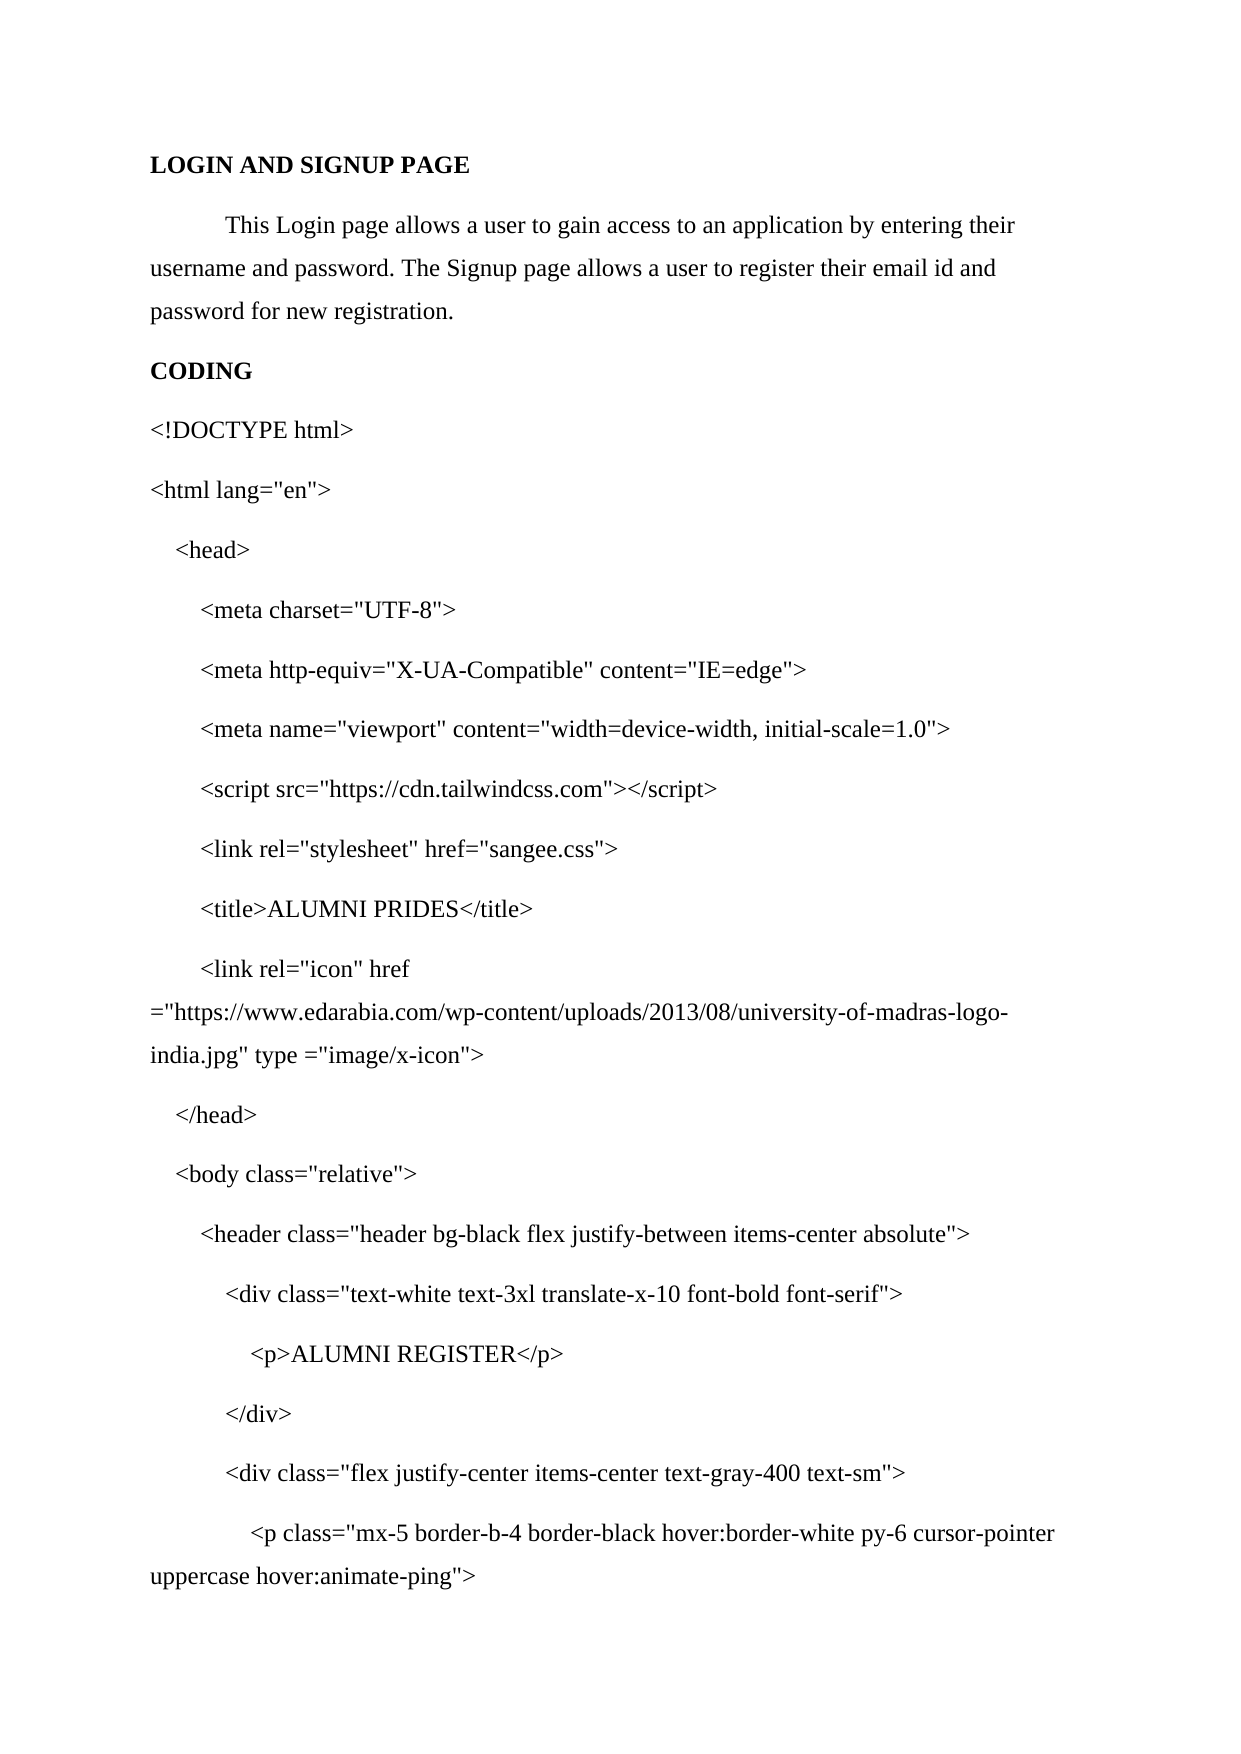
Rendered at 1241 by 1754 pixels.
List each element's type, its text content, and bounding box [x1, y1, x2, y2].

text <meta charset="UTF-8"> [150, 595, 1090, 624]
text <!DOCTYPE html> [150, 416, 1090, 444]
text <header class="header bg-black flex justify-between items-center absolute"> [150, 1219, 1090, 1248]
text <p>ALUMNI REGISTER</p> [150, 1339, 1090, 1368]
text <div class="flex justify-center items-center text-gray-400 text-sm"> [150, 1458, 1090, 1487]
text This Login page allows a user to gain access to an application by entering their username and password. The Signup page allows a user to register their email id and password for new registration. [150, 210, 1090, 325]
text <link rel="stylesheet" href="sangee.css"> [150, 834, 1090, 863]
text <meta name="viewport" content="width=device-width, initial-scale=1.0"> [150, 714, 1090, 743]
text <body class="relative"> [150, 1159, 1090, 1188]
text <head> [150, 535, 1090, 564]
text <link rel="icon" href ="https://www.edarabia.com/wp-content/uploads/2013/08/university-of-madras-logo-india.jpg" type ="image/x-icon"> [150, 954, 1090, 1069]
text LOGIN AND SIGNUP PAGE [150, 150, 1090, 179]
text <meta http-equiv="X-UA-Compatible" content="IE=edge"> [150, 655, 1090, 683]
text </head> [150, 1100, 1090, 1128]
text <title>ALUMNI PRIDES</title> [150, 894, 1090, 923]
text <html lang="en"> [150, 475, 1090, 504]
text </div> [150, 1399, 1090, 1427]
text <script src="https://cdn.tailwindcss.com"></script> [150, 774, 1090, 803]
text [150, 1518, 1090, 1590]
text <div class="text-white text-3xl translate-x-10 font-bold font-serif"> [150, 1279, 1090, 1308]
text CODING [150, 356, 1090, 384]
